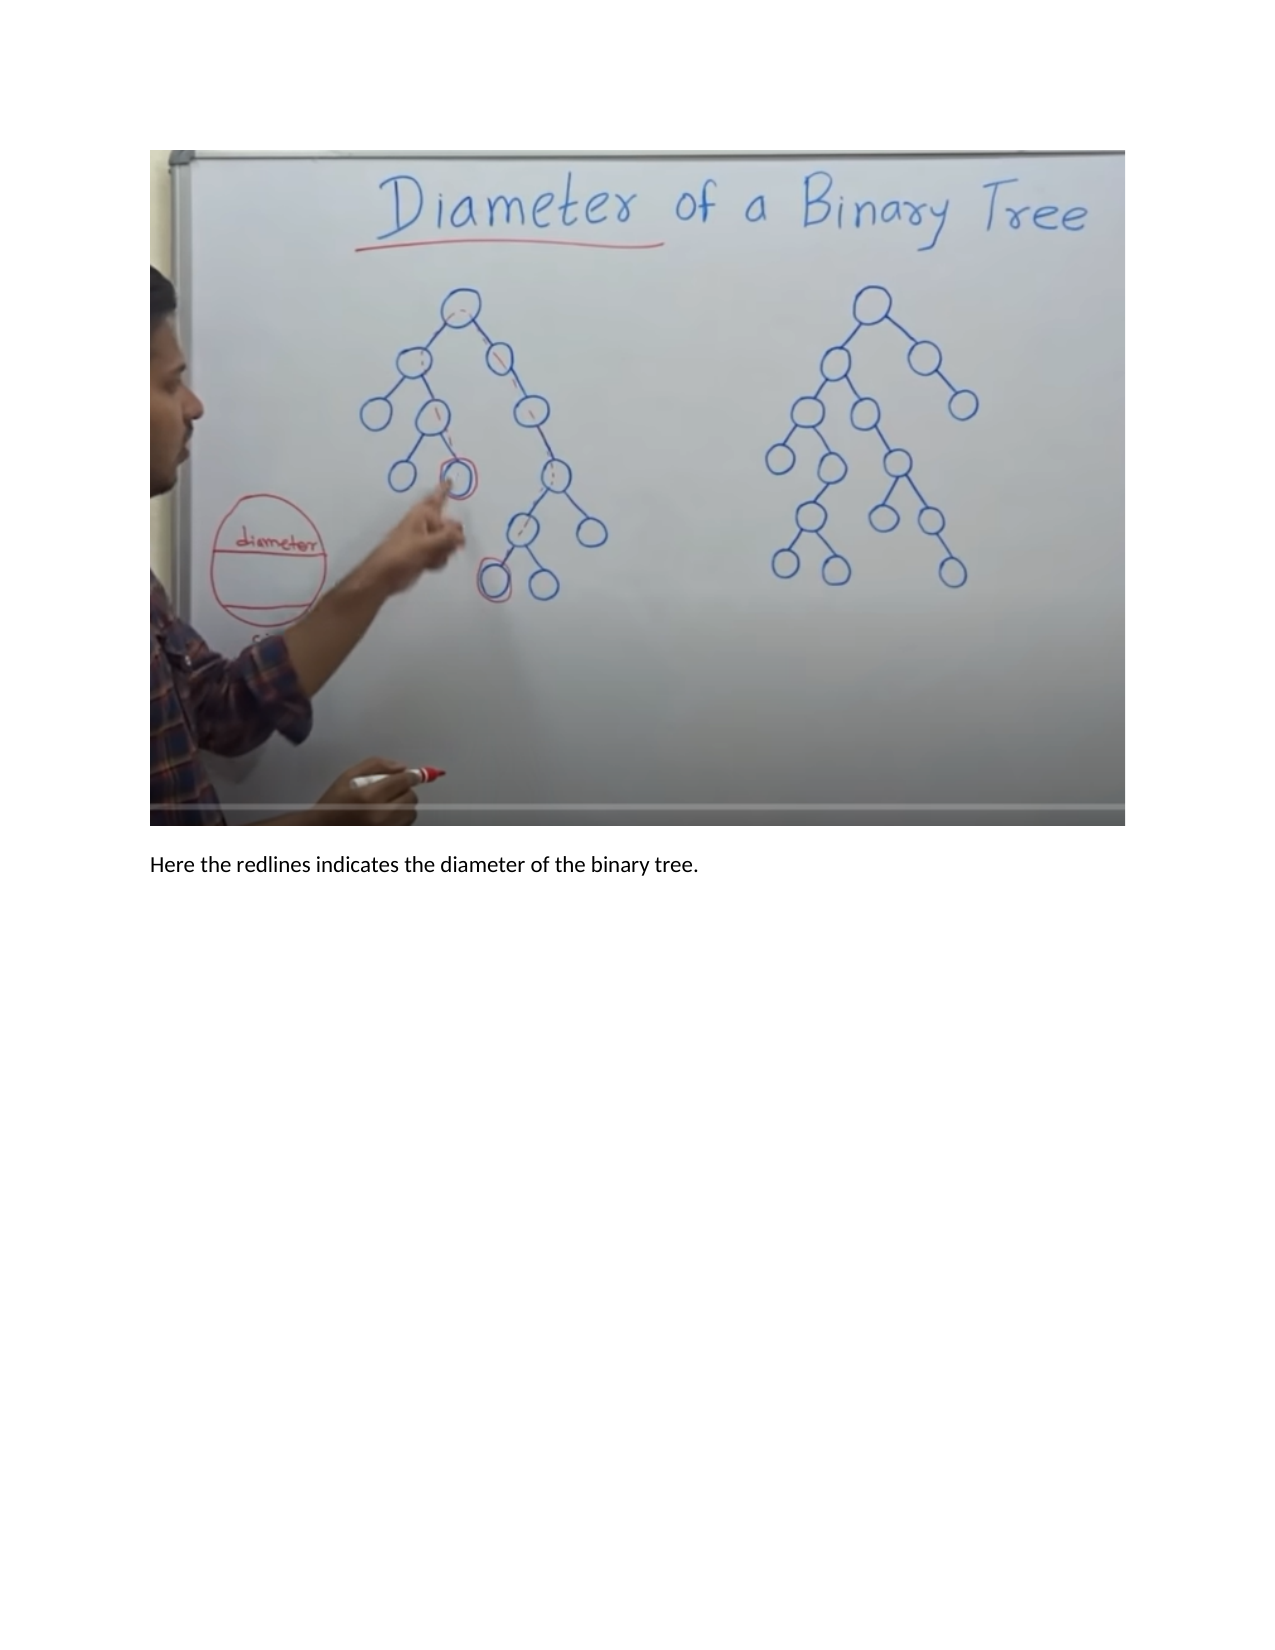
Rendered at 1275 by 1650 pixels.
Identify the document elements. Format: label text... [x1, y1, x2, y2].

text Here the redlines indicates the diameter of the binary tree. [150, 850, 1125, 878]
picture [150, 150, 1125, 826]
